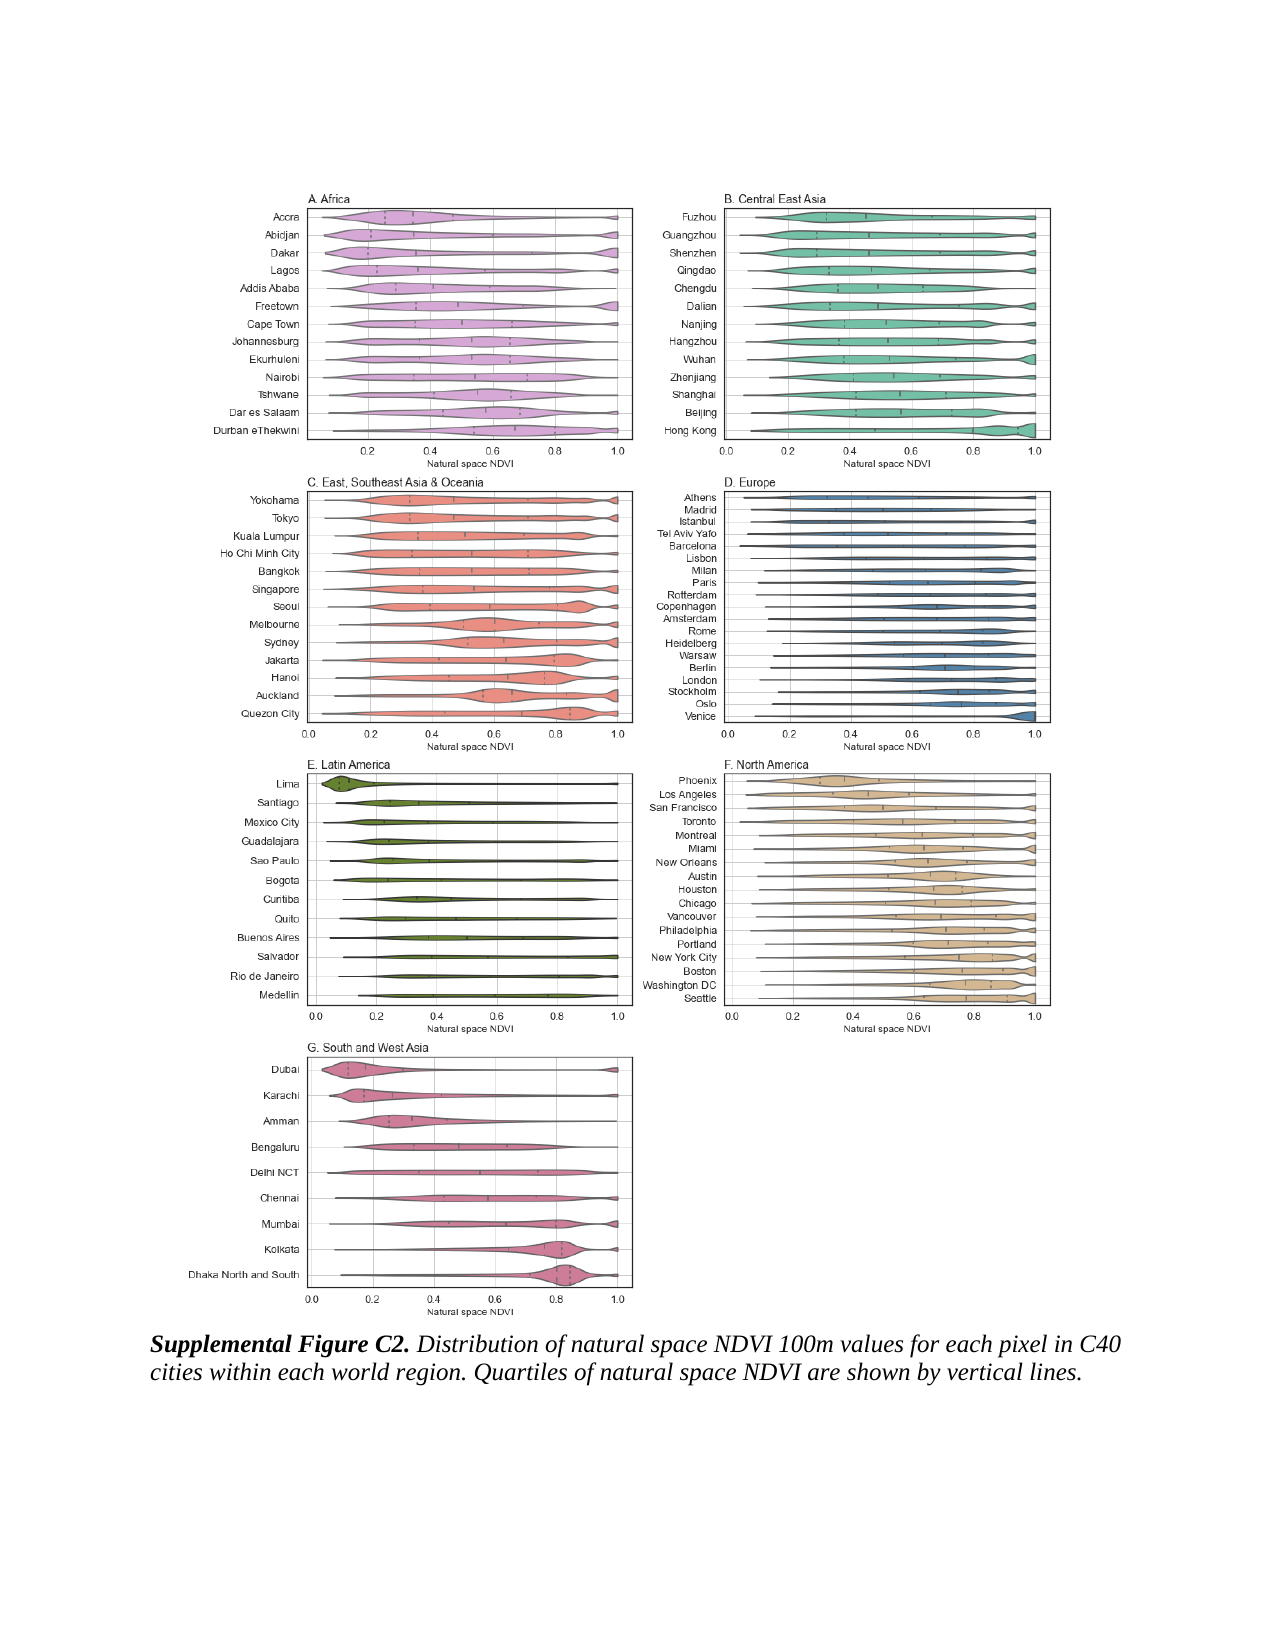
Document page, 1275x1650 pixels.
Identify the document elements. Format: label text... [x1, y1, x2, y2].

picture [177, 150, 1059, 1325]
